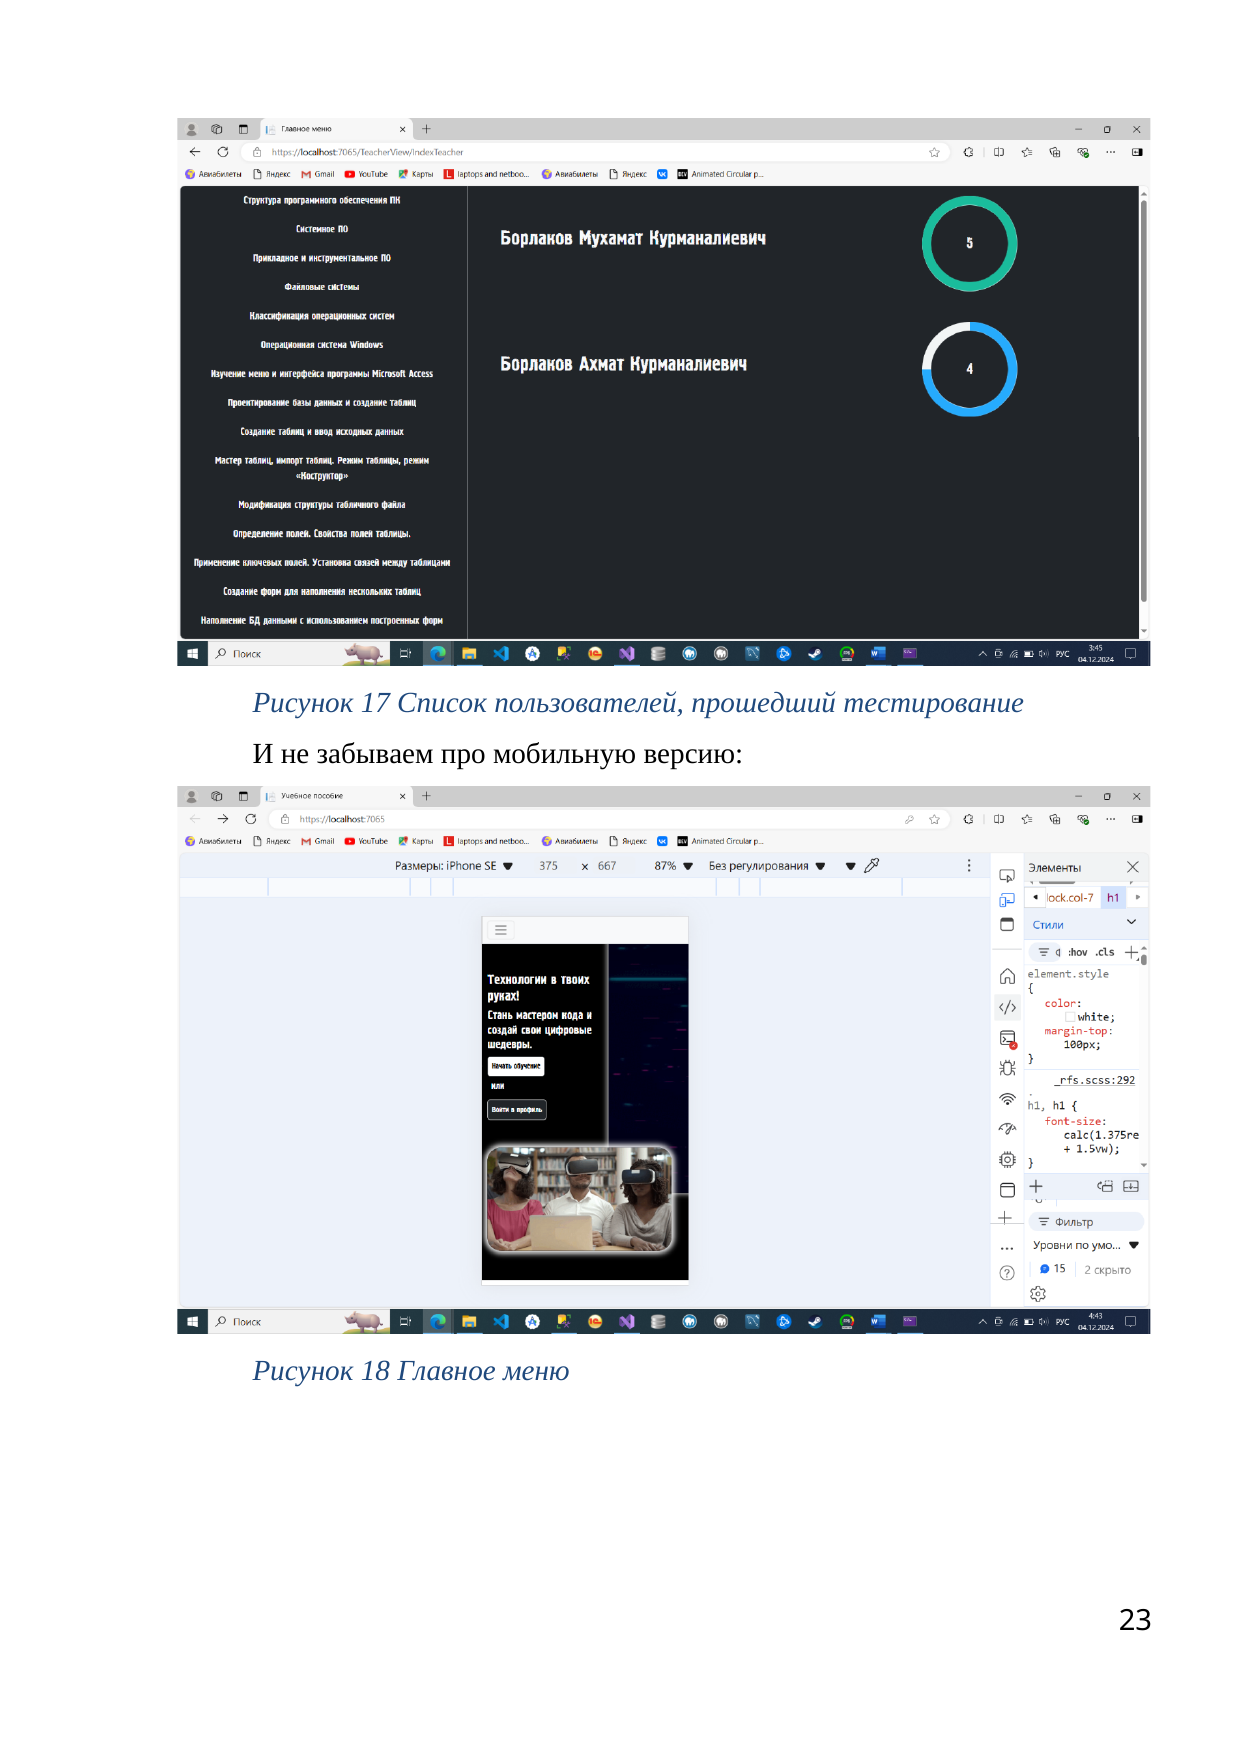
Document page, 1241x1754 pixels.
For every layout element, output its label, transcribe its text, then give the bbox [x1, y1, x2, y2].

text Рисунок 18 Главное меню [177, 1353, 1152, 1387]
text Рисунок 17 Список пользователей, прошедший тестирование [177, 685, 1152, 719]
picture [177, 118, 1151, 666]
picture [177, 786, 1151, 1334]
text И не забываем про мобильную версию: [177, 736, 1152, 769]
